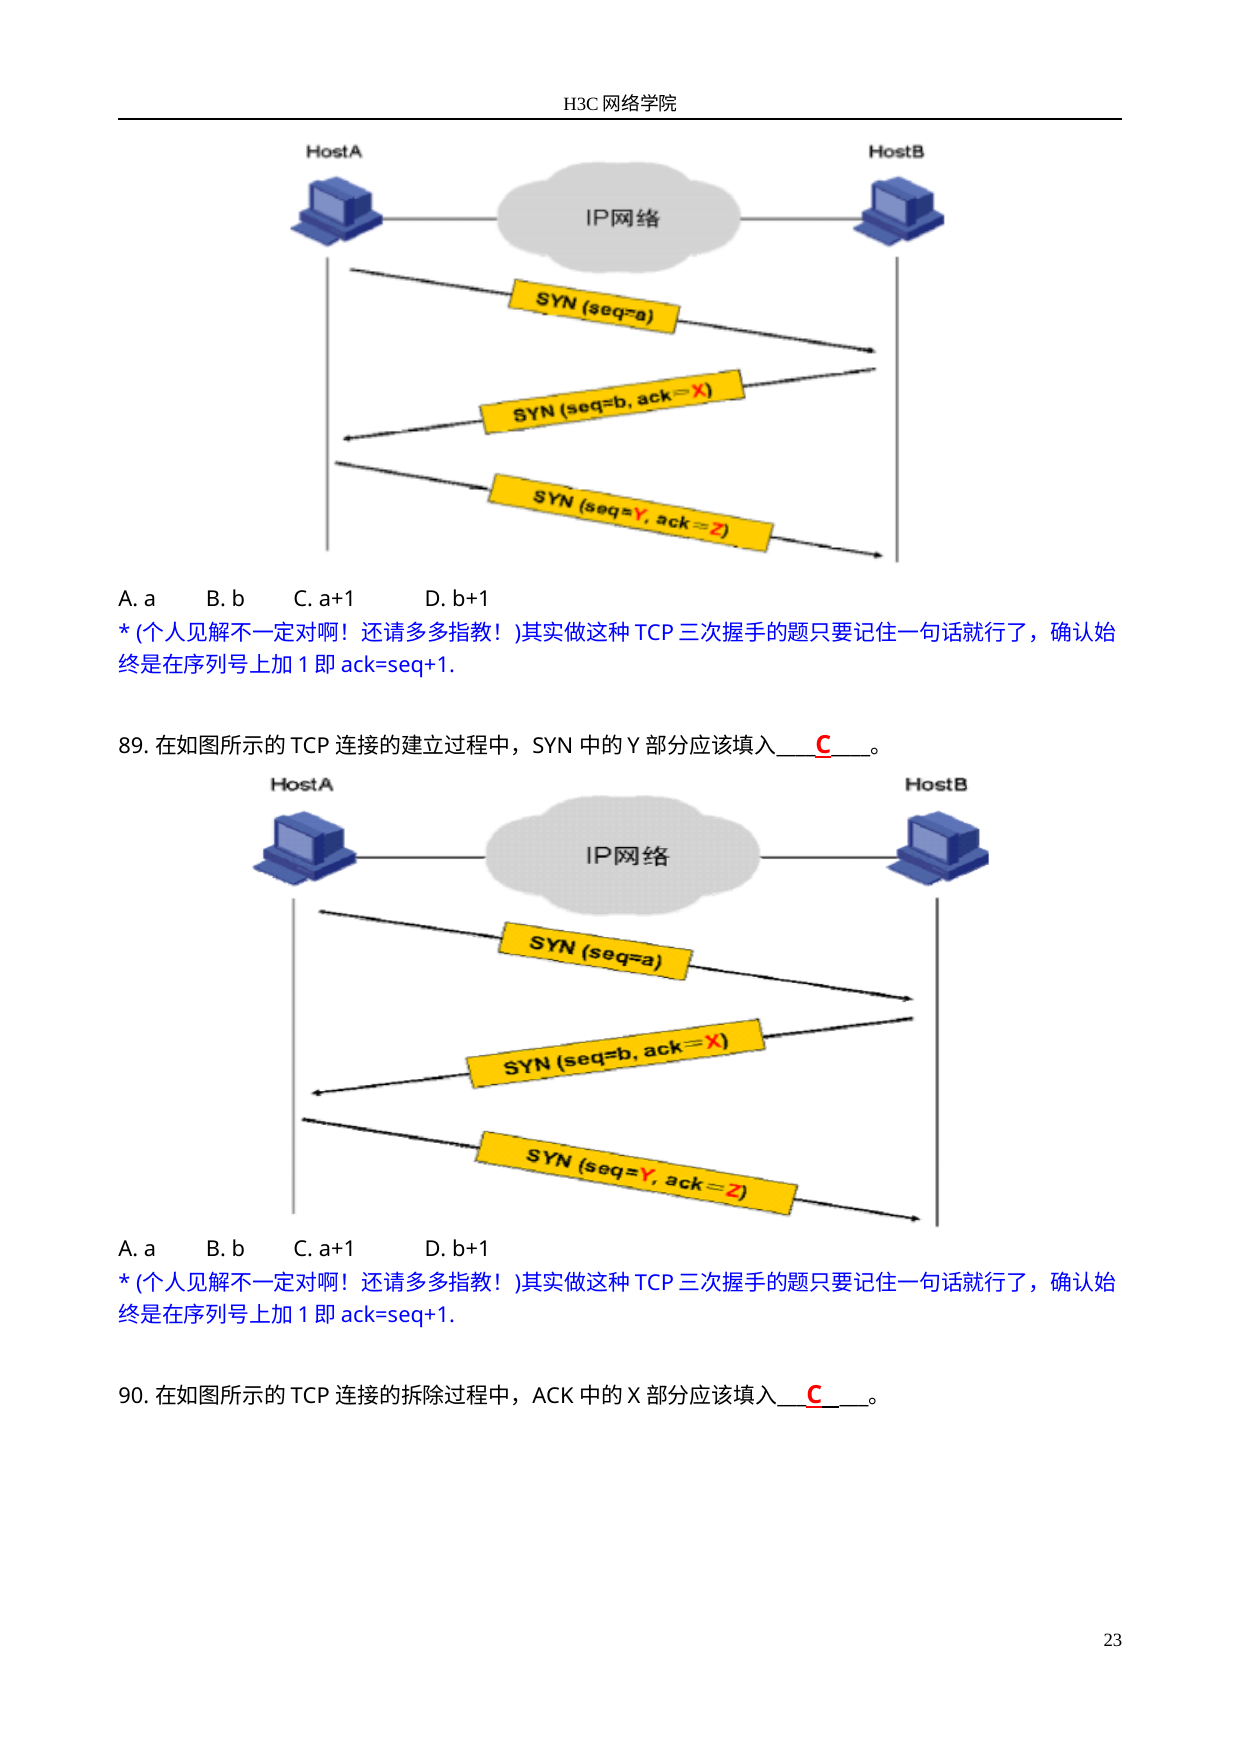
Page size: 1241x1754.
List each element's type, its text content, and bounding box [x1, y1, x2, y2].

text 89. 在如图所示的TCP 连接的建立过程中，SYN 中的Y 部分应该填入____C____。 [118, 712, 1122, 777]
text A. a B. b C. a+1 D. b+1 [118, 1232, 1122, 1264]
text A. a B. b C. a+1 D. b+1 [118, 582, 1122, 614]
text 90. 在如图所示的TCP 连接的拆除过程中，ACK 中的X 部分应该填入___C ___。 [118, 1362, 1122, 1427]
text * (个人见解不一定对啊！还请多多指教！)其实做这种TCP三次握手的题只要记住一句话就行了，确认始终是在序列号上加1即ack=seq+1. [118, 1264, 1122, 1329]
text * (个人见解不一定对啊！还请多多指教！)其实做这种TCP三次握手的题只要记住一句话就行了，确认始终是在序列号上加1即ack=seq+1. [118, 614, 1122, 679]
